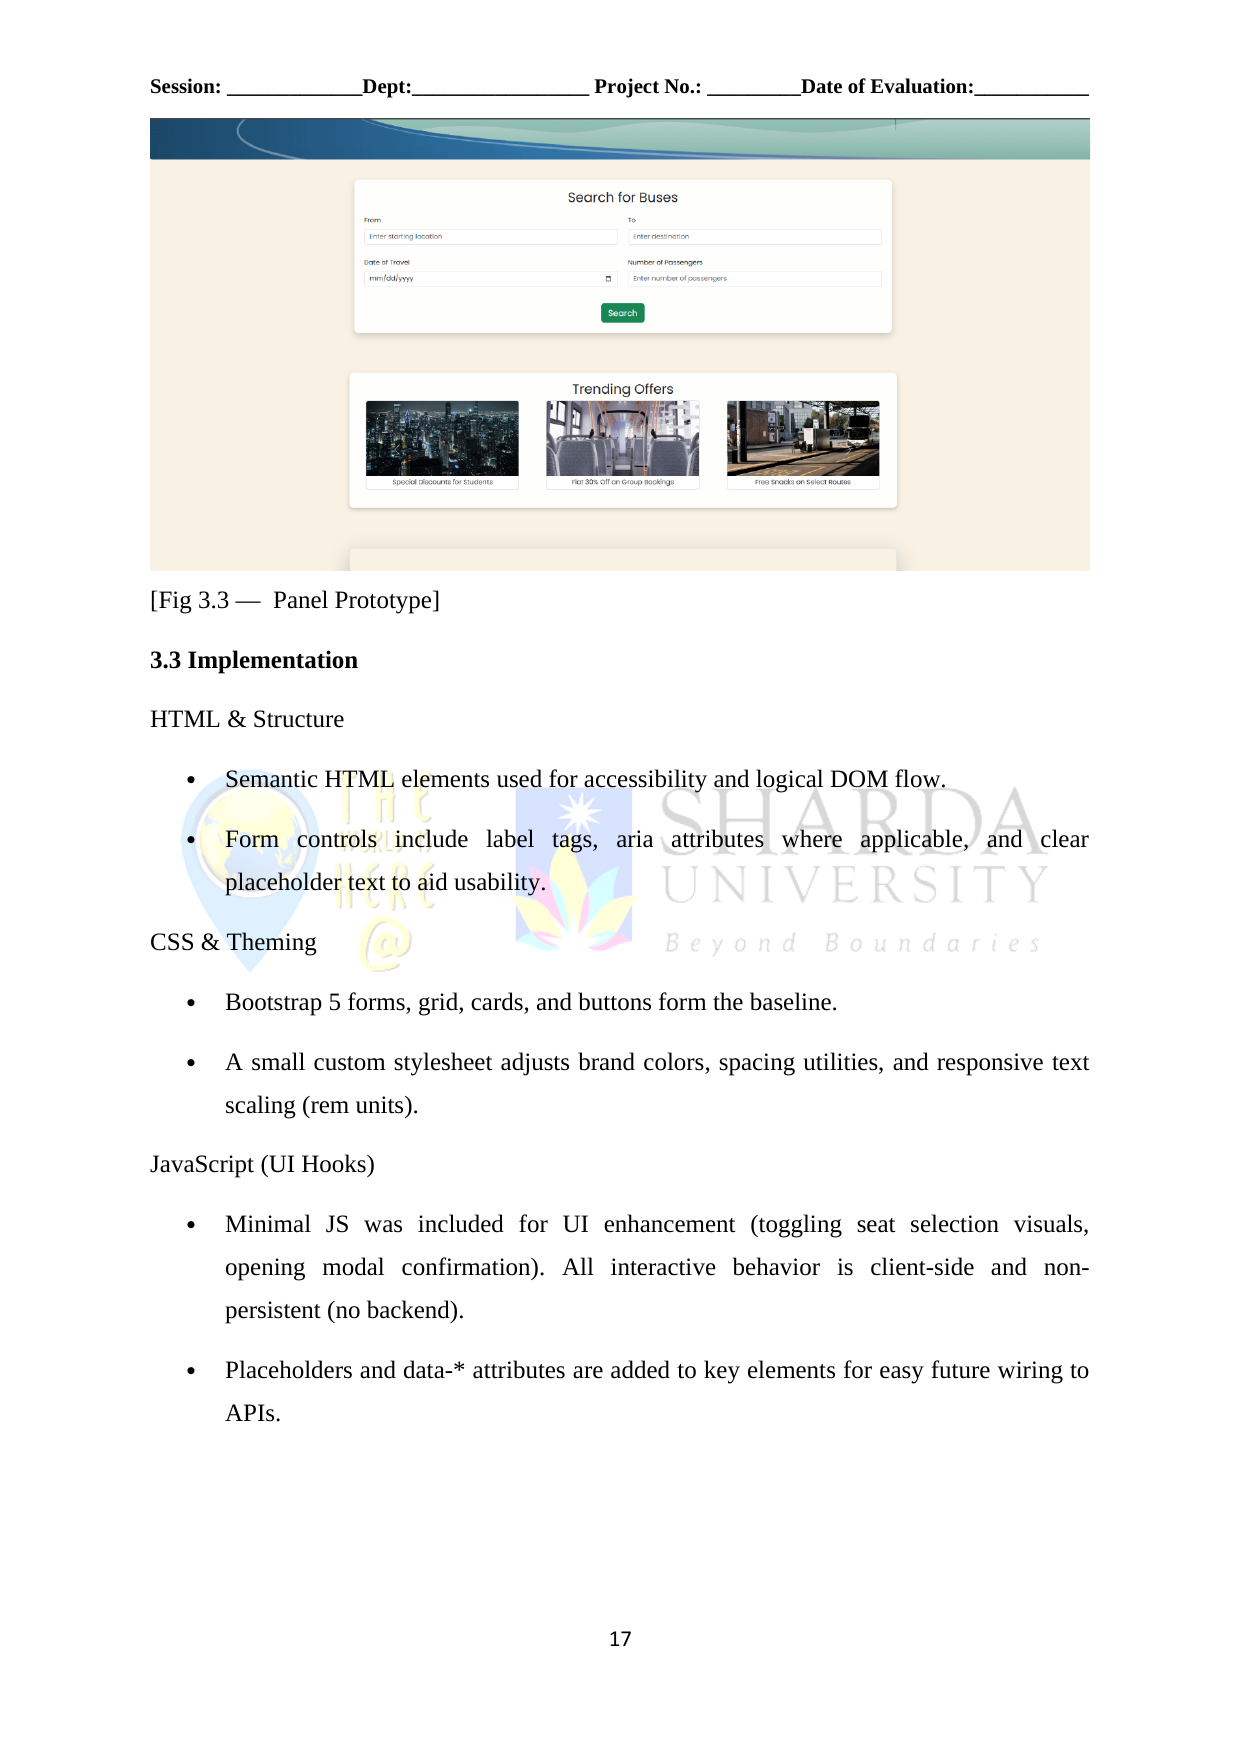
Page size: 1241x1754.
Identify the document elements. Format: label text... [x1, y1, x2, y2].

text HTML & Structure [150, 704, 1090, 733]
list A small custom stylesheet adjusts brand colors, spacing utilities, and responsive text scaling (rem units). [187, 1047, 1090, 1118]
text JavaScript (UI Hooks) [150, 1149, 1090, 1178]
list Form controls include label tags, aria attributes where applicable, and clear placeholder text to aid usability. [187, 824, 1090, 896]
list Placeholders and data-* attributes are added to key elements for easy future wiring to APIs. [187, 1355, 1090, 1427]
text CSS & Theming [150, 927, 1090, 956]
list Minimal JS was included for UI enhancement (toggling seat selection visuals, opening modal confirmation). All interactive behavior is client-side and non-persistent (no backend). [187, 1209, 1090, 1324]
list Bootstrap 5 forms, grid, cards, and buttons form the baseline. [187, 987, 1090, 1016]
text 3.3 Implementation [150, 645, 1090, 673]
list Semantic HTML elements used for accessibility and logical DOM flow. [187, 764, 1090, 793]
text [Fig 3.3 — Panel Prototype] [150, 571, 1090, 614]
picture [150, 118, 1091, 571]
